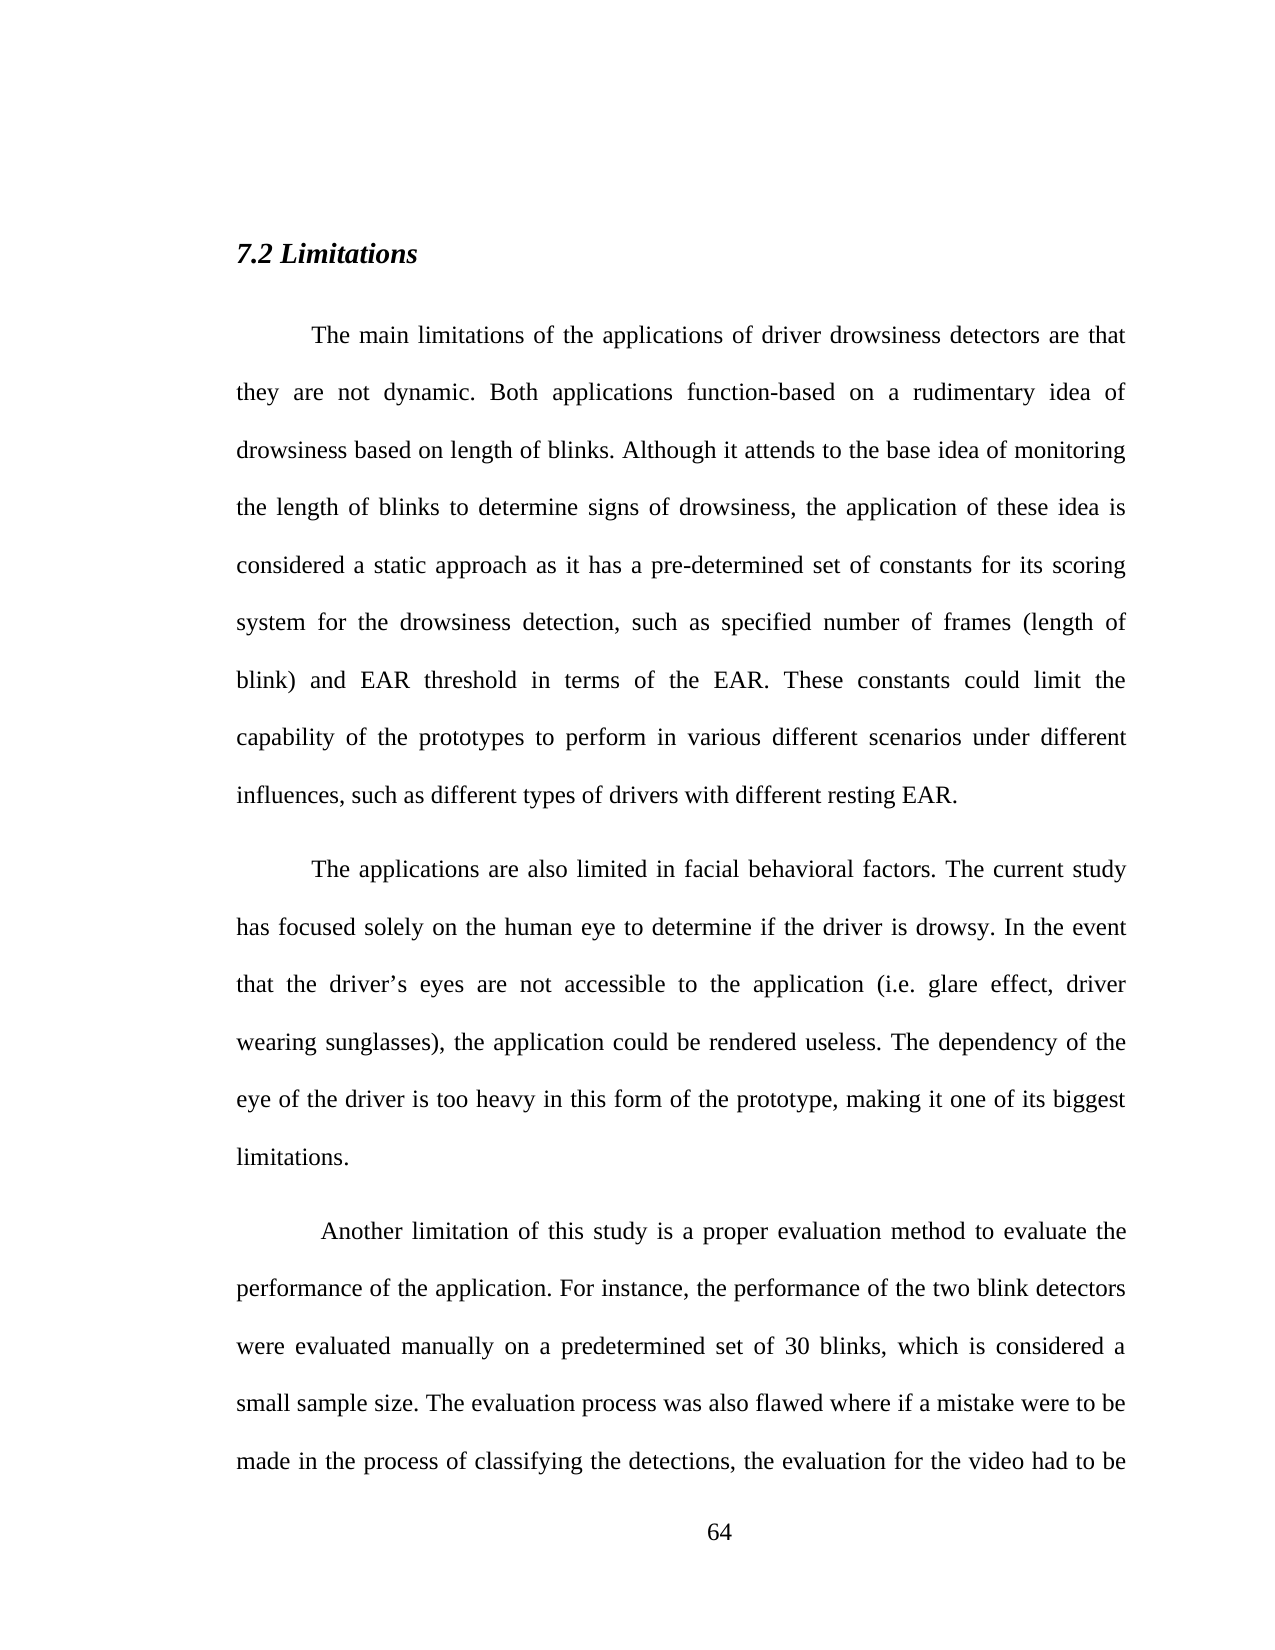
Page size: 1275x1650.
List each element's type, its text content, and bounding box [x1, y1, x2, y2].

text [236, 1216, 1127, 1474]
text The applications are also limited in facial behavioral factors. The current study has focused solely on the human eye to determine if the driver is drowsy. In the event that the driver’s eyes are not accessible to the application (i.e. glare effect, driver wearing sunglasses), the application could be rendered useless. The dependency of the eye of the driver is too heavy in this form of the prototype, making it one of its biggest limitations. [236, 854, 1127, 1170]
subtitle Limitations [236, 236, 1127, 270]
text The main limitations of the applications of driver drowsiness detectors are that they are not dynamic. Both applications function-based on a rudimentary idea of drowsiness based on length of blinks. Although it attends to the base idea of monitoring the length of blinks to determine signs of drowsiness, the application of these idea is considered a static approach as it has a pre-determined set of constants for its scoring system for the drowsiness detection, such as specified number of frames (length of blink) and EAR threshold in terms of the EAR. These constants could limit the capability of the prototypes to perform in various different scenarios under different influences, such as different types of drivers with different resting EAR. [236, 320, 1127, 809]
